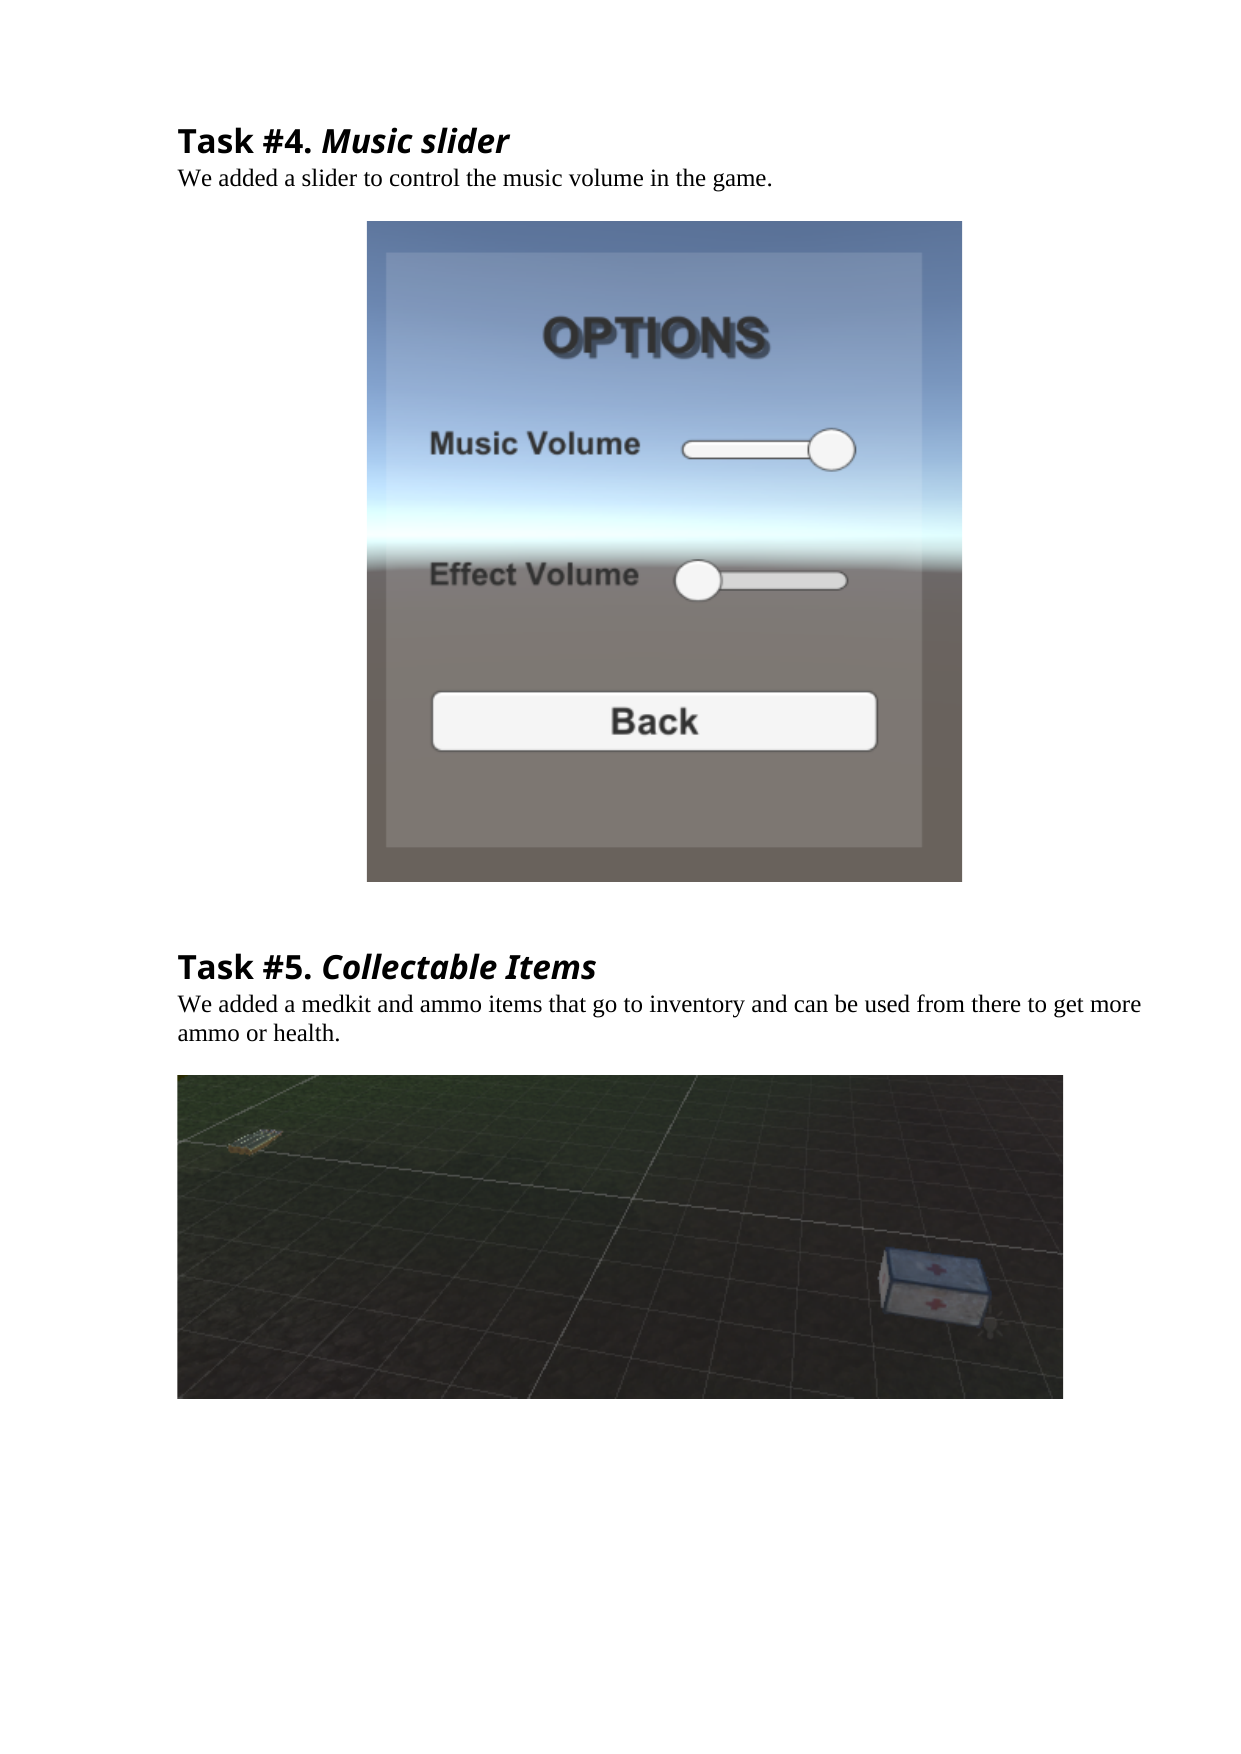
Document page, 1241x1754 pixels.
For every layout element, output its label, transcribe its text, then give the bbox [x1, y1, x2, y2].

picture [177, 1075, 1064, 1399]
subtitle Task #4. Music slider [177, 118, 1152, 163]
picture [366, 221, 963, 882]
text We added a medkit and ammo items that go to inventory and can be used from there to get more ammo or health. [177, 989, 1152, 1047]
subtitle Task #5. Collectable Items [177, 944, 1152, 989]
text We added a slider to control the music volume in the game. [177, 163, 1152, 192]
